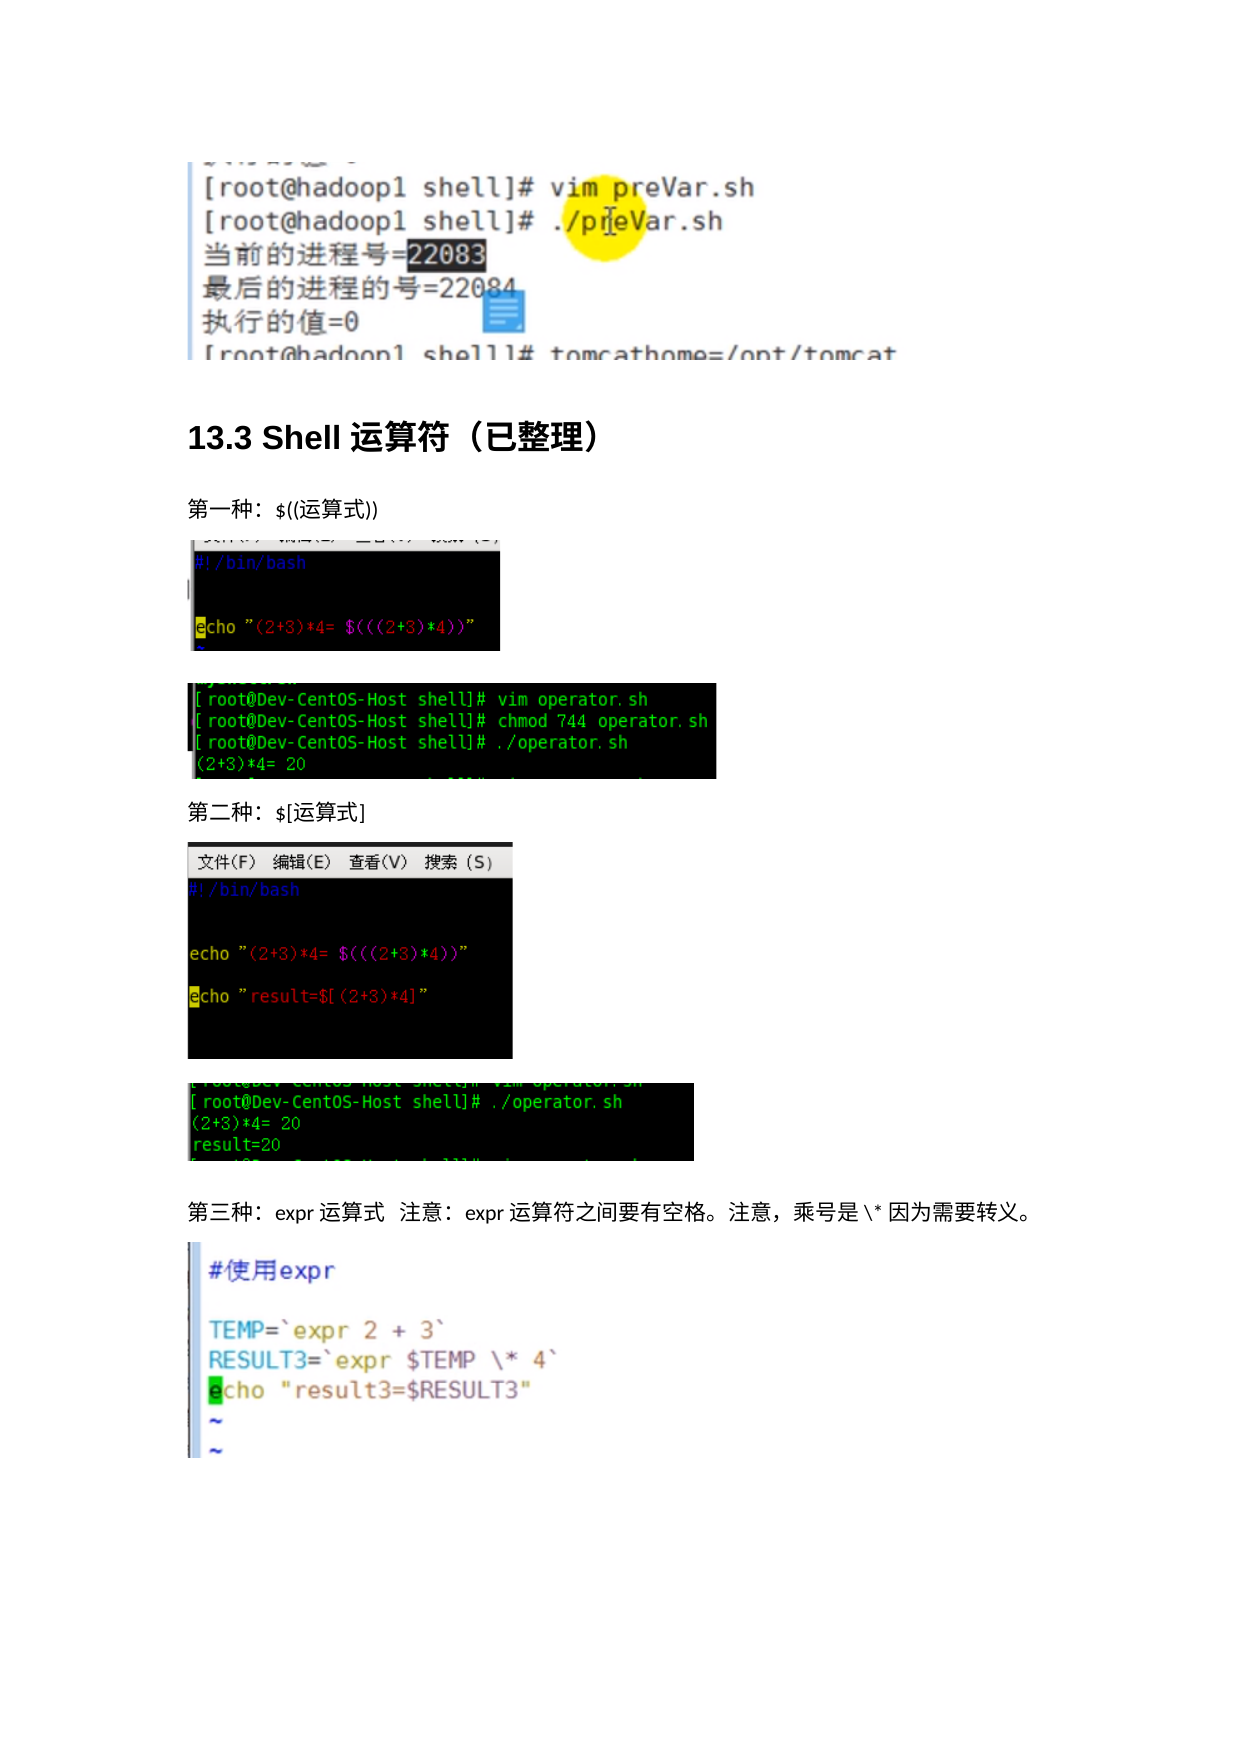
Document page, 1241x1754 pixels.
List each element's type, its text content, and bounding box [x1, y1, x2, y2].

picture [187, 162, 934, 360]
picture [187, 842, 513, 1059]
picture [187, 1242, 629, 1458]
subtitle 13.3 Shell 运算符（已整理） [187, 403, 1053, 468]
picture [187, 540, 501, 651]
list 第一种：$((运算式)) [187, 492, 1053, 524]
list 第三种：expr 运算式 注意：expr 运算符之间要有空格。注意，乘号是 \* 因为需要转义。 [187, 1194, 1053, 1227]
list 第二种：$[运算式] [187, 794, 1053, 827]
picture [187, 1083, 694, 1161]
picture [187, 683, 717, 779]
